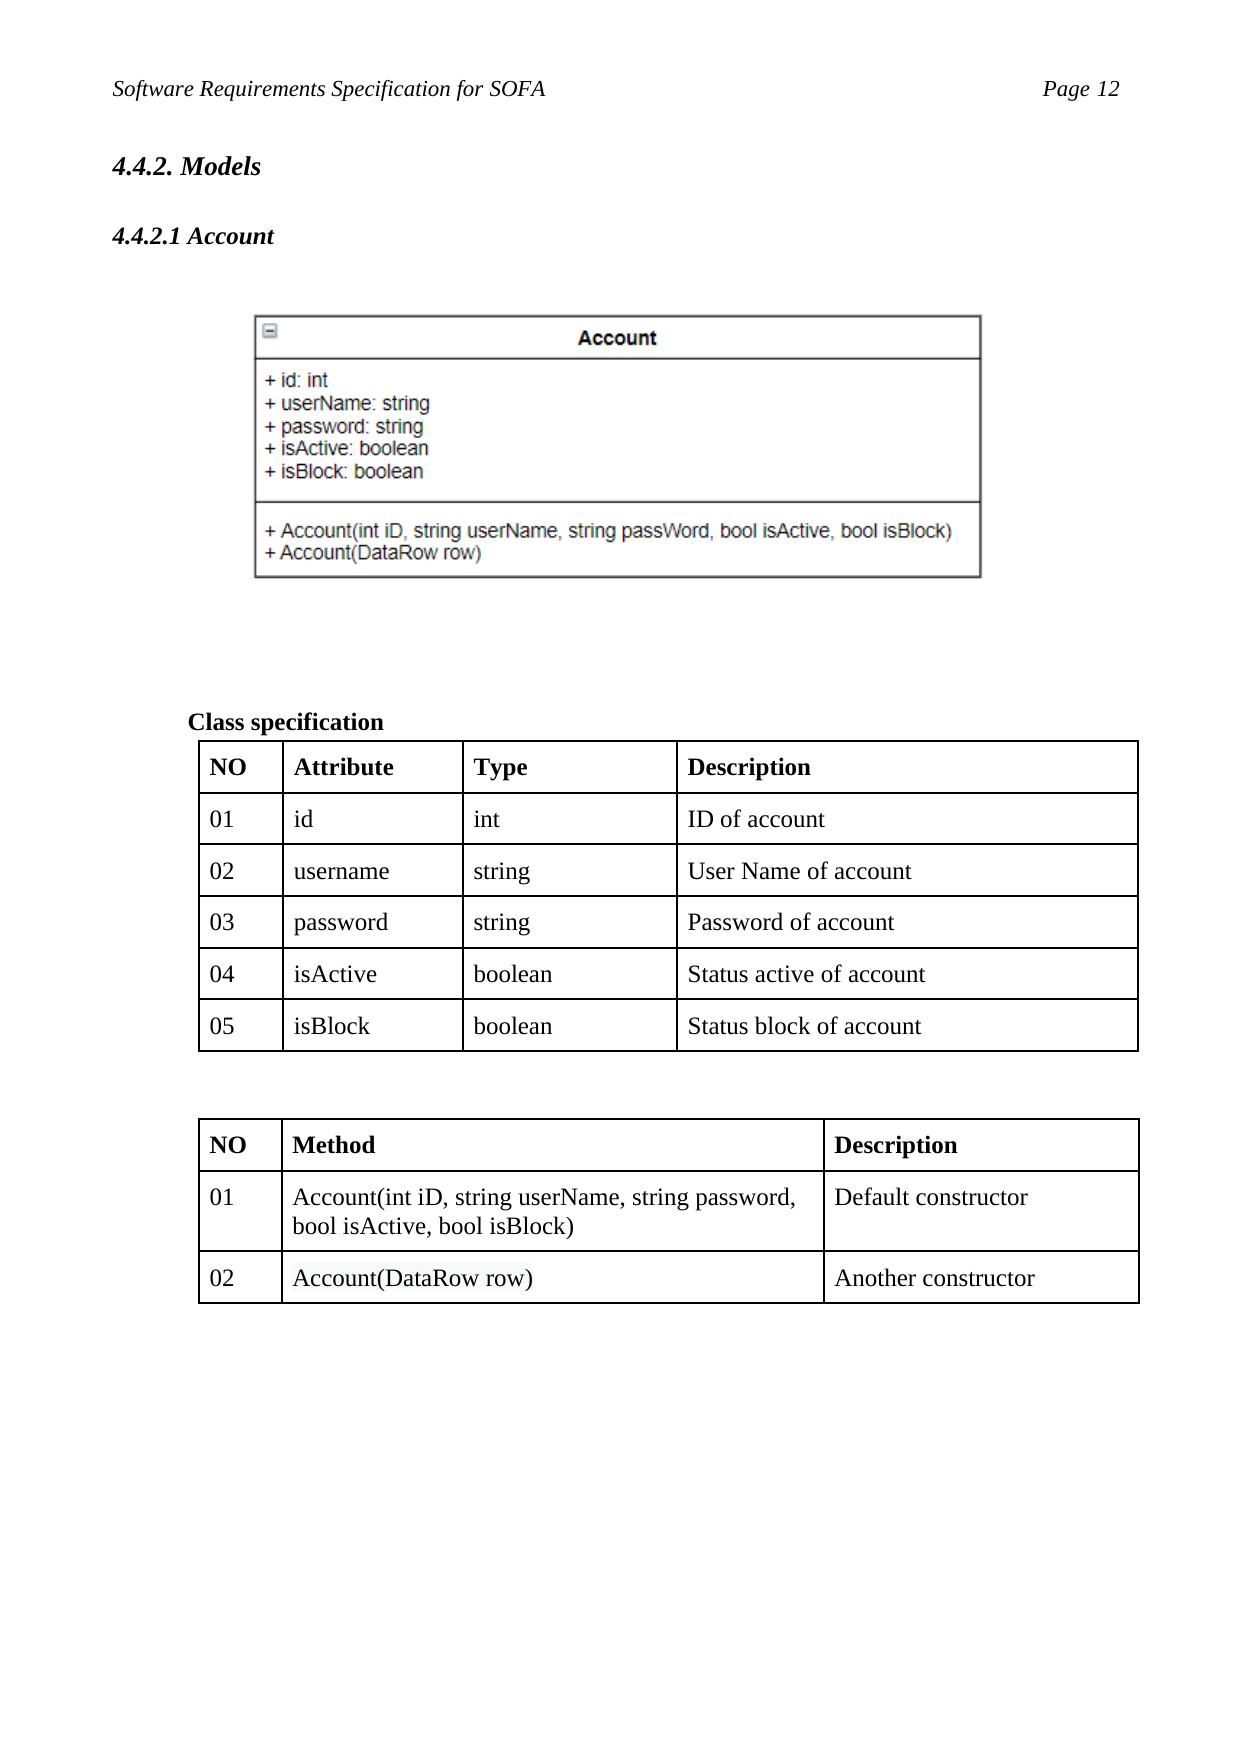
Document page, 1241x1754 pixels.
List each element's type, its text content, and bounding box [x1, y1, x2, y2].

table_header NO [200, 1120, 281, 1170]
table_cell int [464, 794, 676, 843]
table_cell 02 [200, 1252, 281, 1302]
table_cell Account(DataRow row) [283, 1252, 823, 1302]
table_cell 03 [200, 897, 282, 947]
table_cell Status active of account [678, 949, 1137, 998]
text 4.4.2.1 Account [112, 221, 1128, 250]
table_header Method [283, 1120, 823, 1170]
text Class specification [112, 707, 1128, 736]
table_cell isBlock [284, 1000, 462, 1050]
text 4.4.2. Models [112, 150, 1128, 181]
table_cell string [464, 845, 676, 895]
table_header Type [464, 742, 676, 792]
table_cell password [284, 897, 462, 947]
table_cell 04 [200, 949, 282, 998]
table_cell boolean [464, 949, 676, 998]
table_cell isActive [284, 949, 462, 998]
table_header Description [678, 742, 1137, 792]
table_cell Default constructor [825, 1172, 1138, 1250]
table_cell Account(int iD, string userName, string password, bool isActive, bool isBlock) [283, 1172, 823, 1250]
table_cell Another constructor [825, 1252, 1138, 1302]
table_cell 05 [200, 1000, 282, 1050]
table_cell User Name of account [678, 845, 1137, 895]
table_cell boolean [464, 1000, 676, 1050]
table_cell string [464, 897, 676, 947]
table_header NO [200, 742, 282, 792]
table_cell 01 [200, 1172, 281, 1250]
table_cell username [284, 845, 462, 895]
table_header Description [825, 1120, 1138, 1170]
table_cell Status block of account [678, 1000, 1137, 1050]
table_cell 01 [200, 794, 282, 843]
table_cell ID of account [678, 794, 1137, 843]
table_cell Password of account [678, 897, 1137, 947]
table_cell 02 [200, 845, 282, 895]
table_header Attribute [284, 742, 462, 792]
picture [187, 254, 1088, 703]
table_cell id [284, 794, 462, 843]
